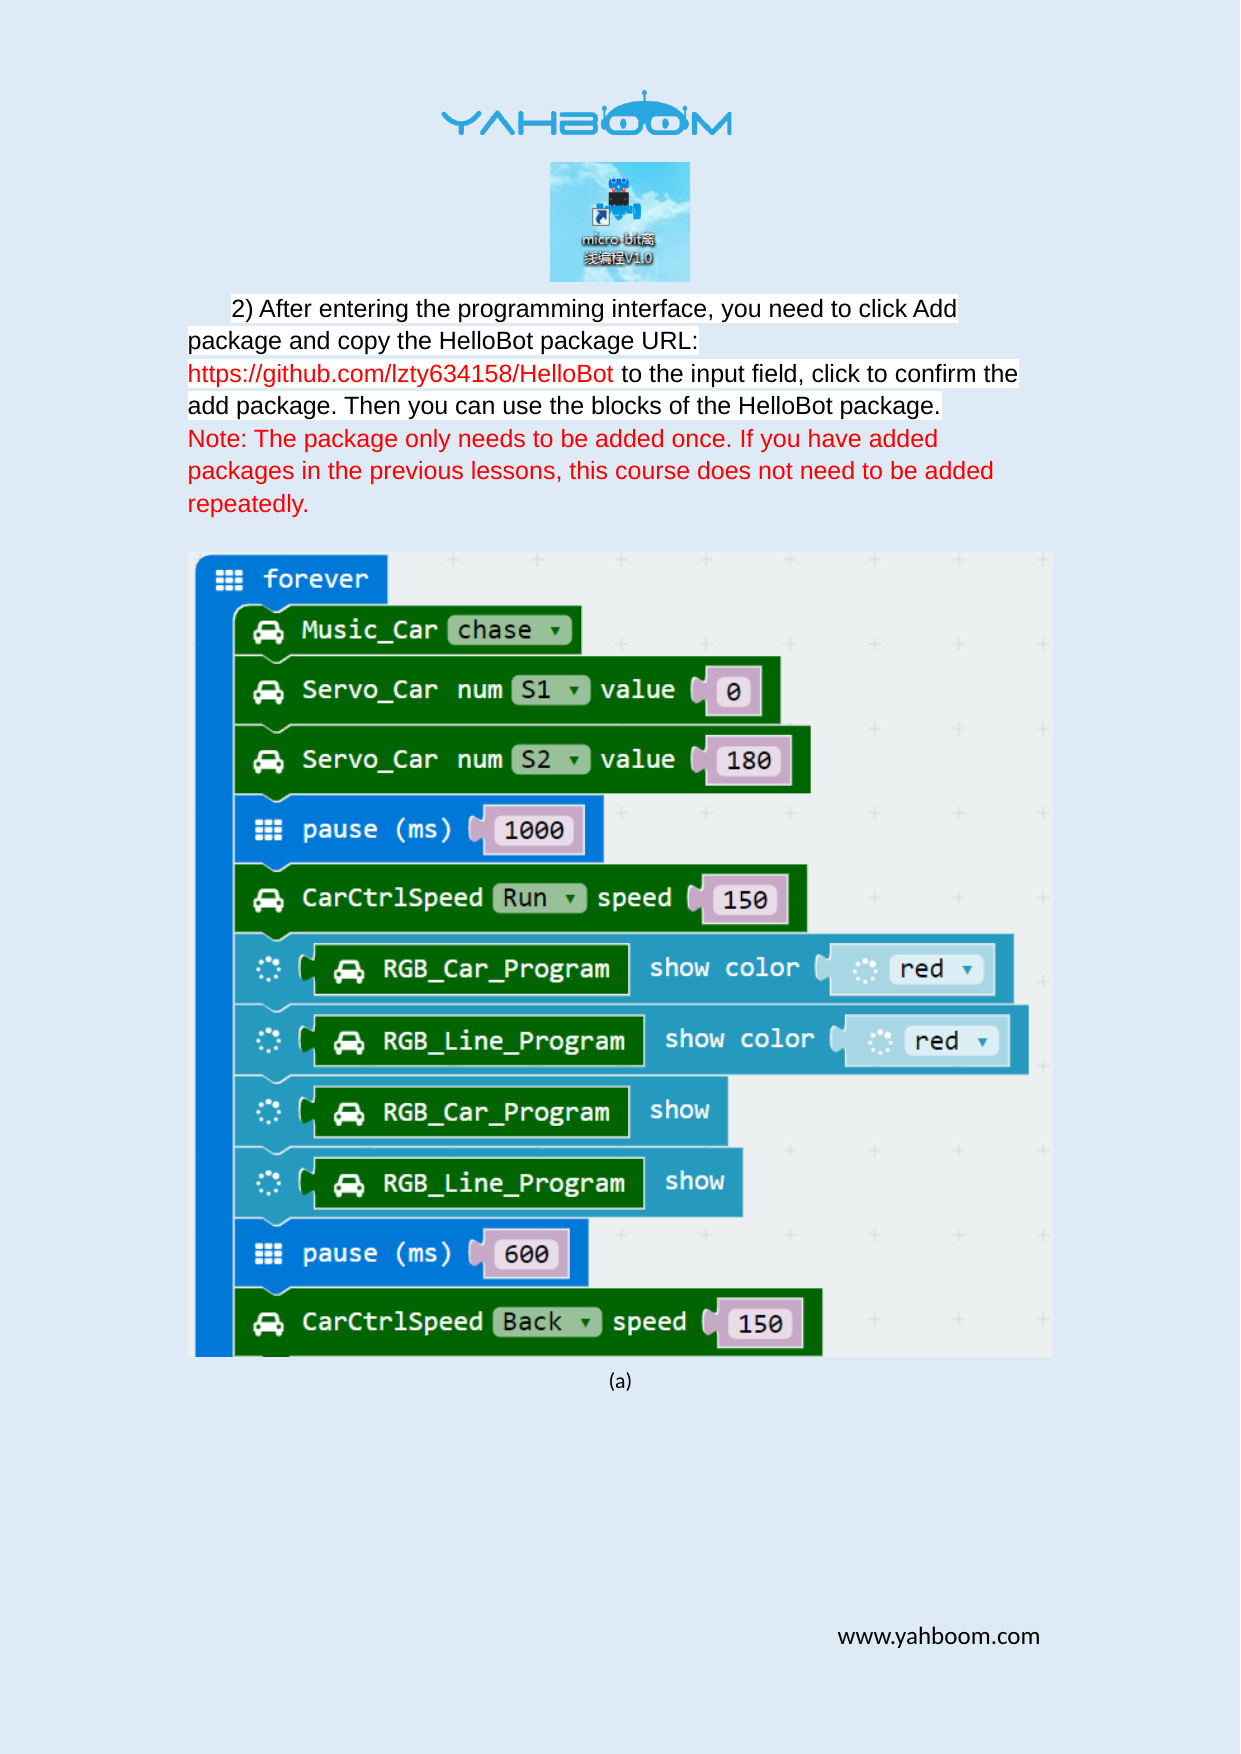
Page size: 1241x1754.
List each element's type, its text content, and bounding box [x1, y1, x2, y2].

text (a) [187, 1364, 1053, 1397]
text Note: The package only needs to be added once. If you have added packages in the previous lessons, this course does not need to be added repeatedly. [187, 422, 1053, 519]
picture [187, 552, 1053, 1357]
picture [441, 90, 732, 135]
picture [550, 162, 691, 282]
